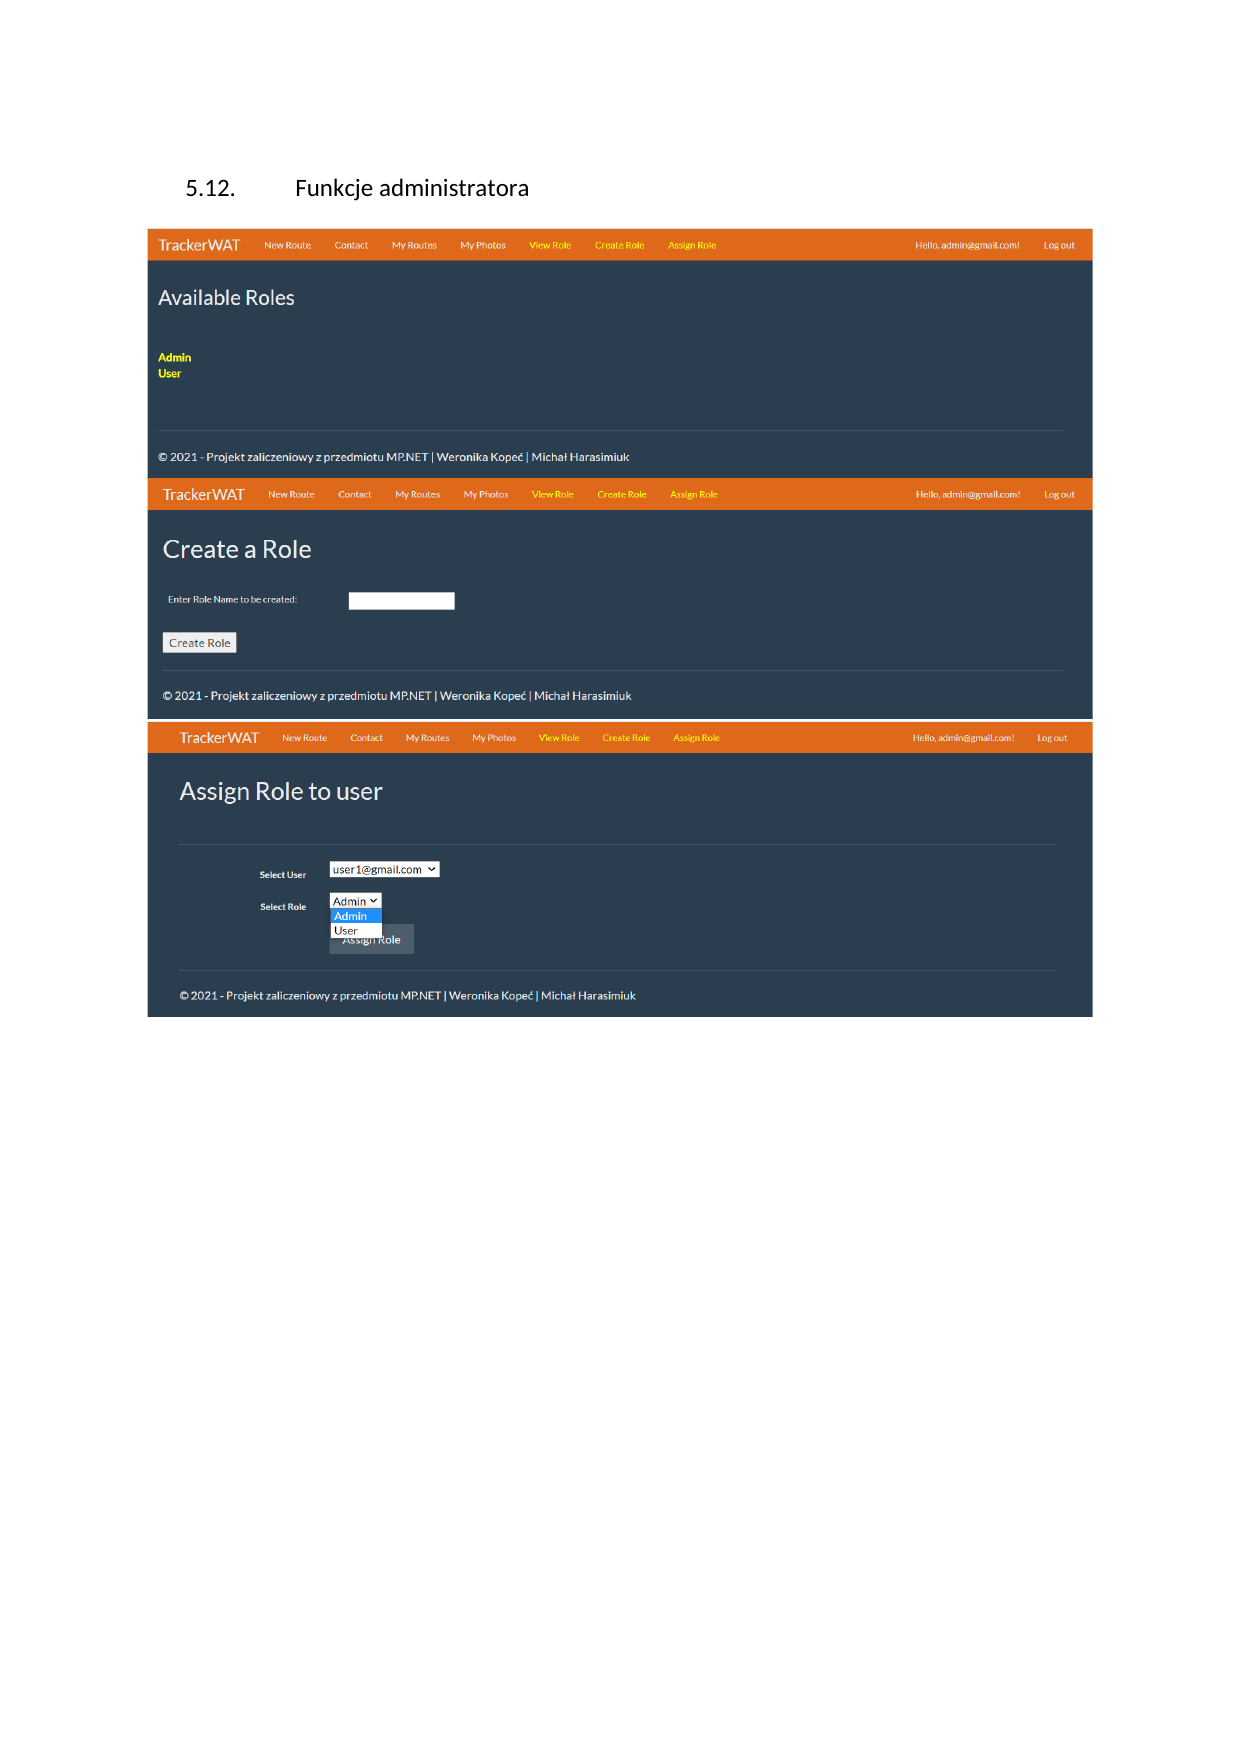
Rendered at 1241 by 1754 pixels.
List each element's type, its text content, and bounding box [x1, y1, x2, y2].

picture [147, 228, 1093, 1017]
list Funkcje administratora [185, 173, 1093, 203]
